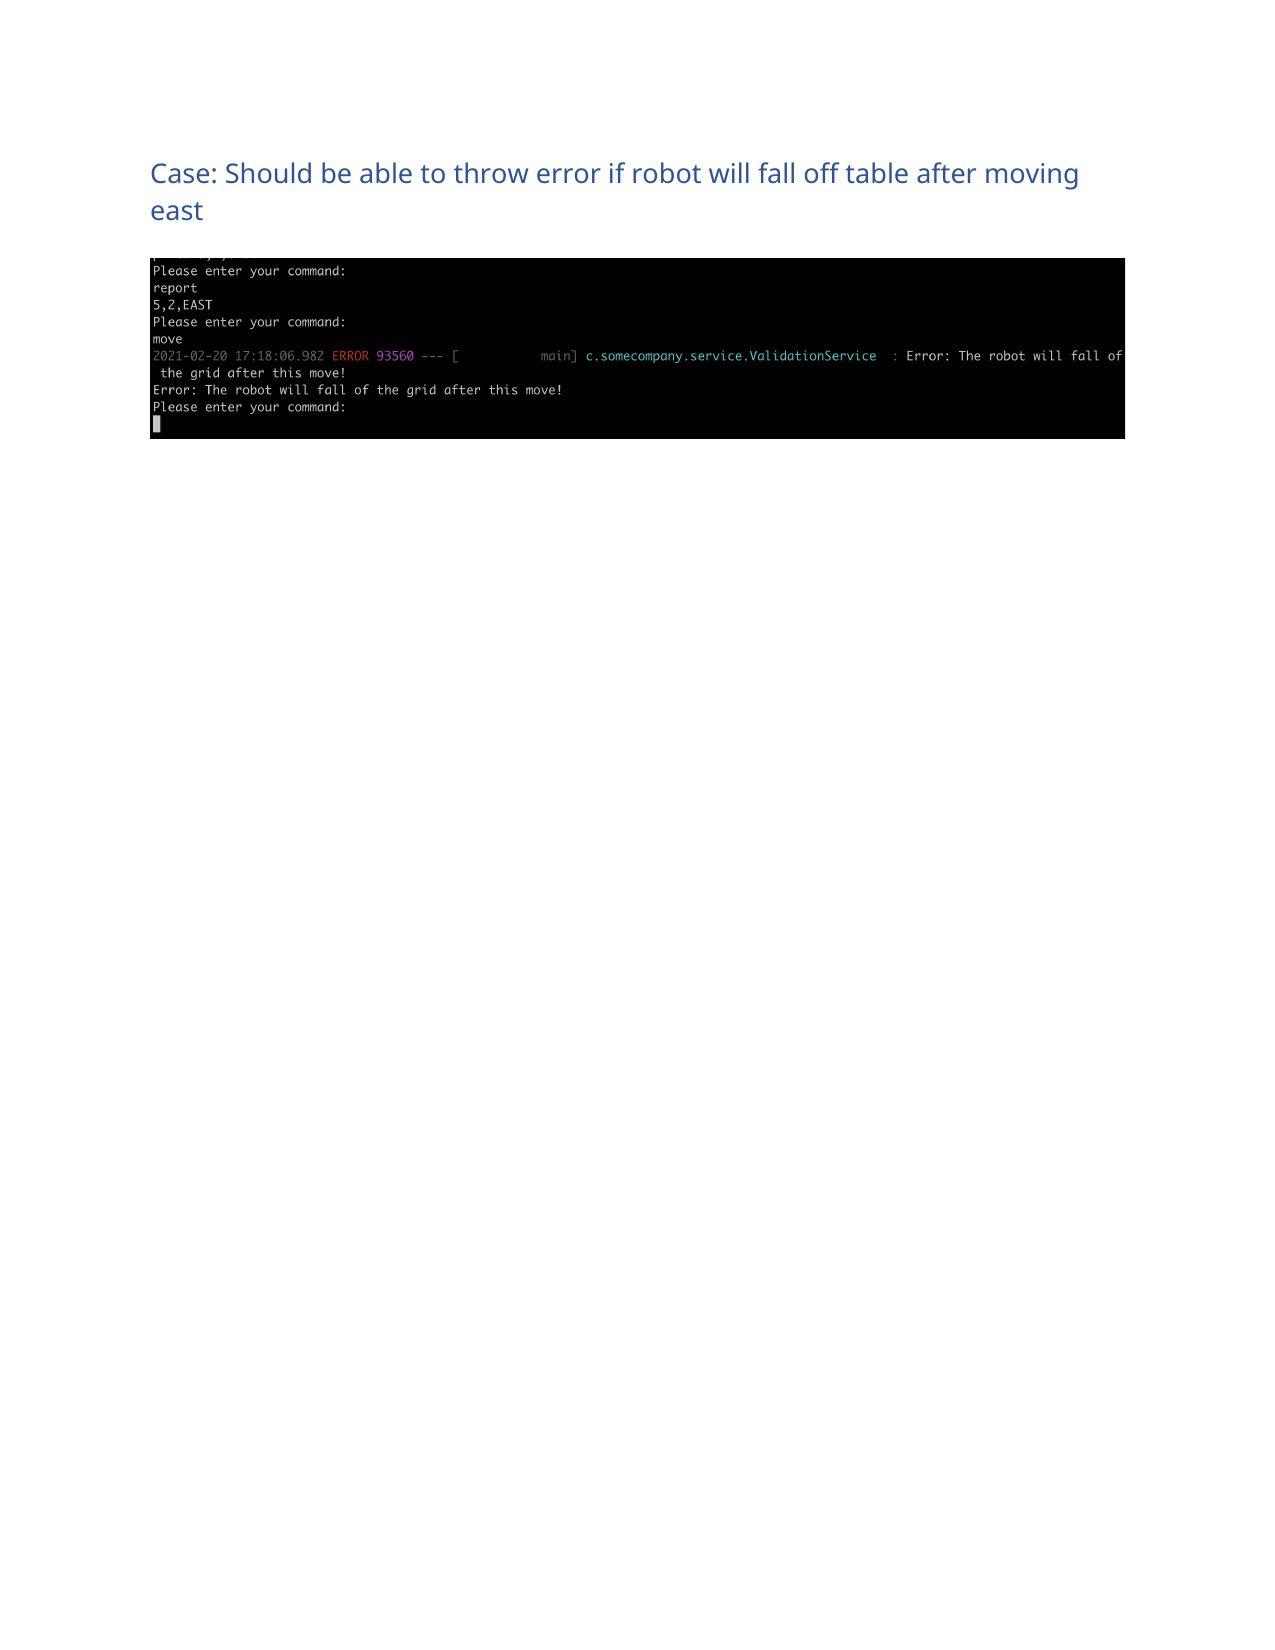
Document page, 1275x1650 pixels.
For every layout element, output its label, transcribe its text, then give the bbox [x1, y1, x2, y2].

picture [150, 258, 1125, 439]
subtitle Case: Should be able to throw error if robot will fall off table after moving east [150, 154, 1125, 228]
